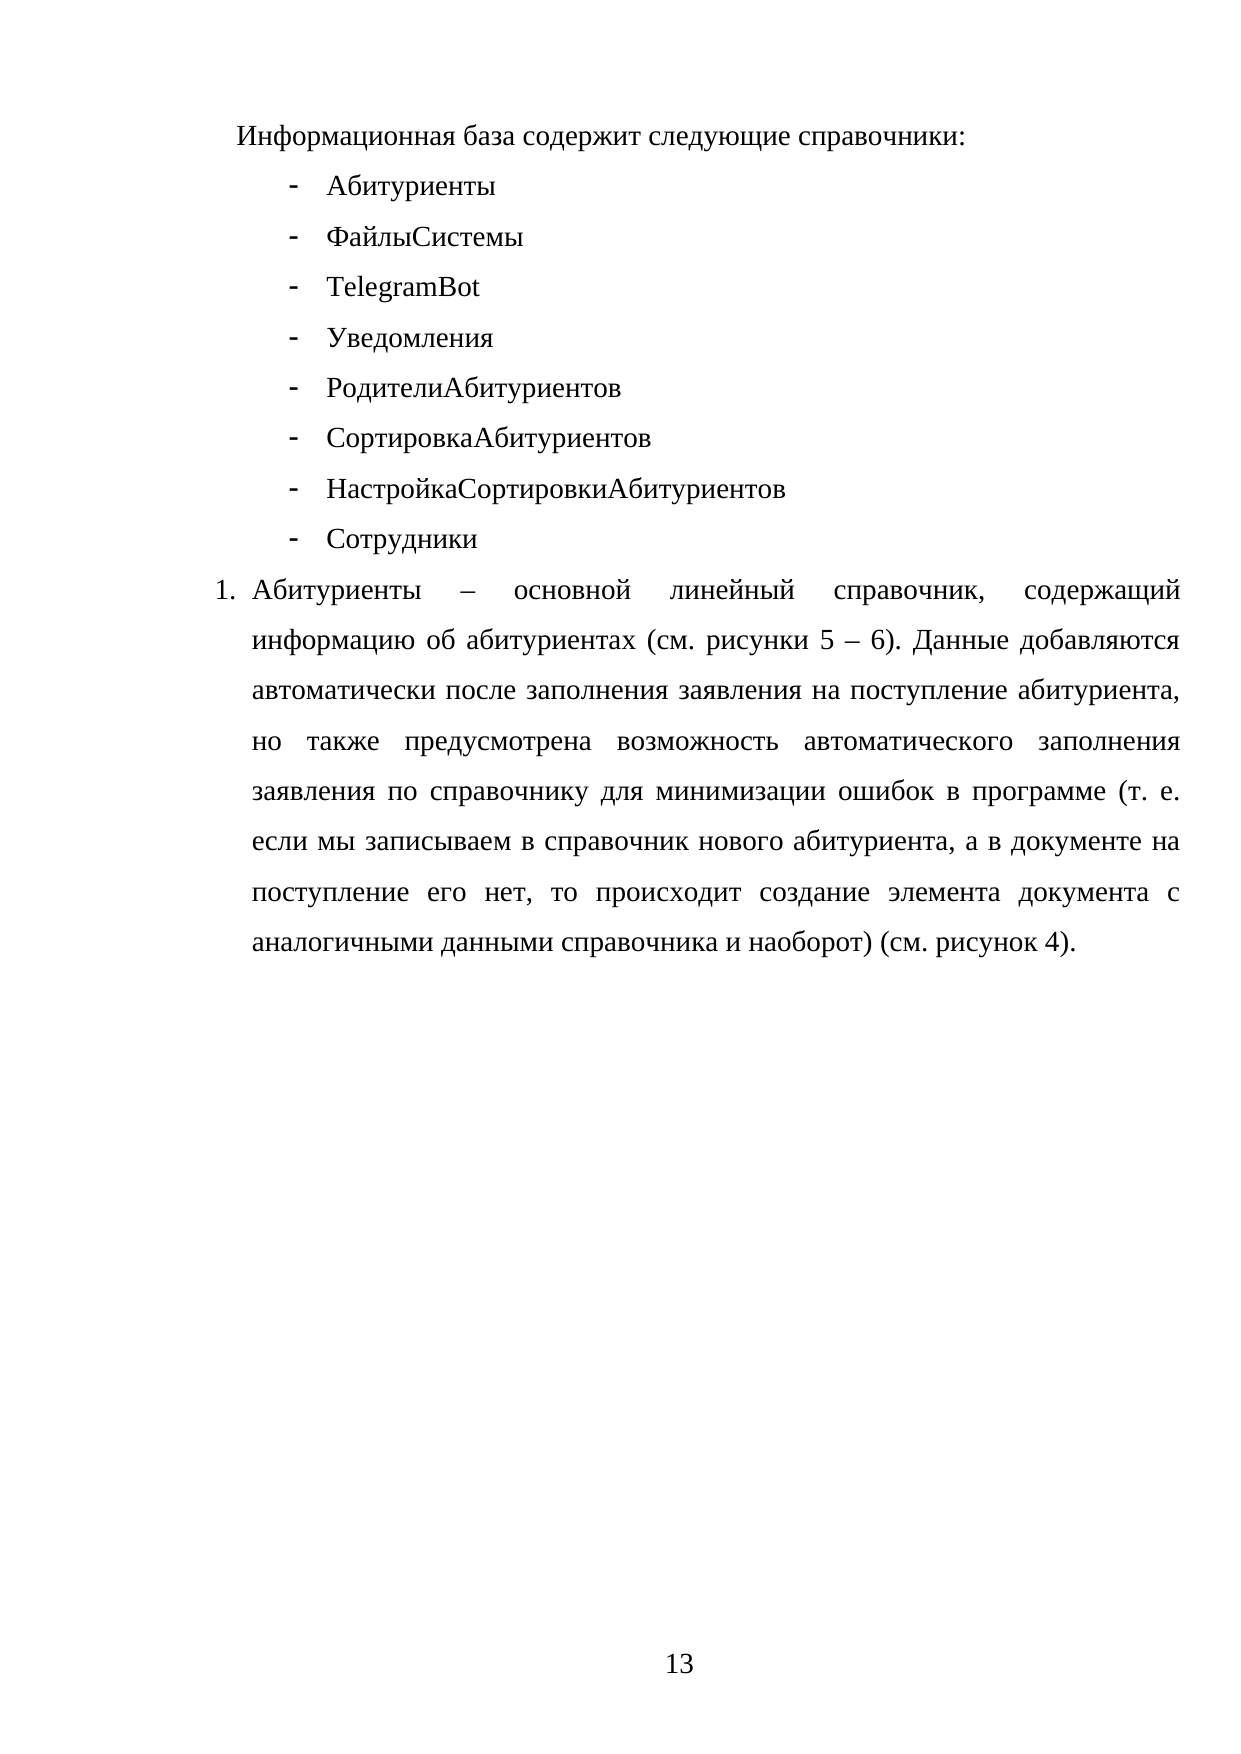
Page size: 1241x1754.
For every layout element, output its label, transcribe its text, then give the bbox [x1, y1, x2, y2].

list ФайлыСистемы [288, 219, 1181, 252]
list TelegramBot [288, 269, 1181, 303]
list Сотрудники [288, 521, 1181, 555]
list Абитуриенты – основной линейный справочник, содержащий информацию об абитуриентах (см. рисунки 5 – 6). Данные добавляются автоматически после заполнения заявления на поступление абитуриента, но также предусмотрена возможность автоматического заполнения заявления по справочнику для минимизации ошибок в программе (т. е. если мы записываем в справочник нового абитуриента, а в документе на поступление его нет, то происходит создание элемента документа с аналогичными данными справочника и наоборот) (см. рисунок 4). [214, 572, 1181, 957]
list СортировкаАбитуриентов [288, 421, 1181, 454]
text Информационная база содержит следующие справочники: [177, 118, 1181, 152]
list Уведомления [288, 320, 1181, 353]
list НастройкаСортировкиАбитуриентов [288, 471, 1181, 504]
list Абитуриенты [288, 168, 1181, 202]
list РодителиАбитуриентов [288, 370, 1181, 404]
